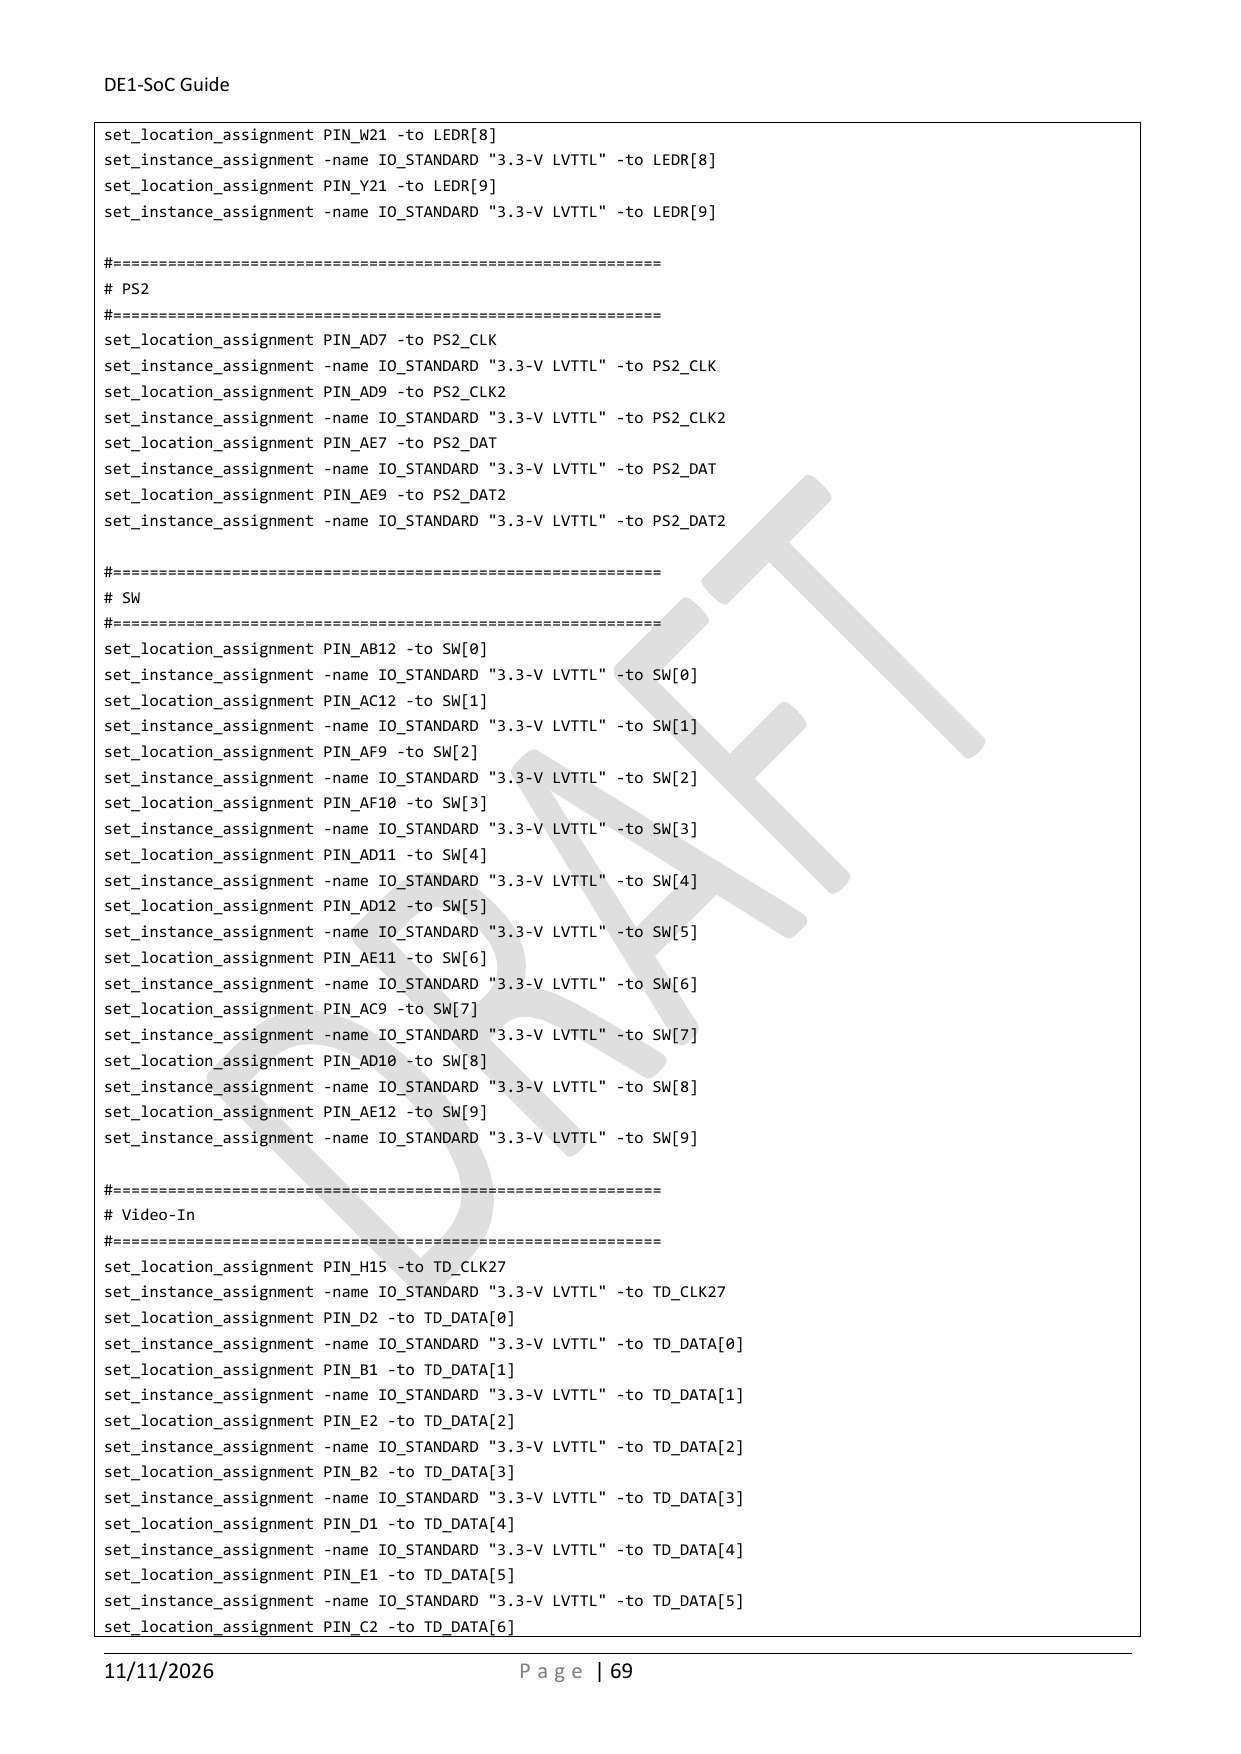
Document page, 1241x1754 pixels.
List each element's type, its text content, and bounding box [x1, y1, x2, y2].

text set_location_assignment PIN_AE12 -to SW[9] [95, 1099, 1140, 1122]
text set_instance_assignment -name IO_STANDARD "3.3-V LVTTL" -to SW[7] [95, 1022, 1140, 1045]
text # PS2 [95, 276, 1140, 299]
text set_instance_assignment -name IO_STANDARD "3.3-V LVTTL" -to PS2_DAT2 [95, 508, 1140, 530]
text set_location_assignment PIN_D1 -to TD_DATA[4] [95, 1511, 1140, 1534]
text set_location_assignment PIN_H15 -to TD_CLK27 [95, 1254, 1140, 1276]
text set_instance_assignment -name IO_STANDARD "3.3-V LVTTL" -to TD_DATA[2] [95, 1434, 1140, 1456]
text set_instance_assignment -name IO_STANDARD "3.3-V LVTTL" -to SW[9] [95, 1125, 1140, 1148]
text set_instance_assignment -name IO_STANDARD "3.3-V LVTTL" -to SW[3] [95, 816, 1140, 839]
text set_location_assignment PIN_AE9 -to PS2_DAT2 [95, 482, 1140, 504]
text #============================================================ [95, 1228, 1140, 1251]
text set_location_assignment PIN_E1 -to TD_DATA[5] [95, 1562, 1140, 1585]
text set_instance_assignment -name IO_STANDARD "3.3-V LVTTL" -to TD_CLK27 [95, 1279, 1140, 1302]
text set_instance_assignment -name IO_STANDARD "3.3-V LVTTL" -to SW[0] [95, 662, 1140, 684]
text # SW [95, 585, 1140, 607]
text set_instance_assignment -name IO_STANDARD "3.3-V LVTTL" -to LEDR[8] [95, 147, 1140, 170]
text #============================================================ [95, 250, 1140, 273]
text set_instance_assignment -name IO_STANDARD "3.3-V LVTTL" -to SW[8] [95, 1074, 1140, 1096]
text set_instance_assignment -name IO_STANDARD "3.3-V LVTTL" -to PS2_DAT [95, 456, 1140, 479]
text set_location_assignment PIN_E2 -to TD_DATA[2] [95, 1408, 1140, 1431]
text set_location_assignment PIN_AF9 -to SW[2] [95, 739, 1140, 762]
text set_location_assignment PIN_B1 -to TD_DATA[1] [95, 1357, 1140, 1379]
text set_instance_assignment -name IO_STANDARD "3.3-V LVTTL" -to SW[4] [95, 868, 1140, 890]
text set_location_assignment PIN_D2 -to TD_DATA[0] [95, 1305, 1140, 1328]
text set_location_assignment PIN_AB12 -to SW[0] [95, 636, 1140, 659]
text set_instance_assignment -name IO_STANDARD "3.3-V LVTTL" -to TD_DATA[3] [95, 1485, 1140, 1508]
text set_location_assignment PIN_W21 -to LEDR[8] [95, 123, 1140, 144]
text set_location_assignment PIN_AE7 -to PS2_DAT [95, 430, 1140, 453]
text set_instance_assignment -name IO_STANDARD "3.3-V LVTTL" -to LEDR[9] [95, 199, 1140, 221]
text #============================================================ [95, 302, 1140, 324]
text set_location_assignment PIN_AD11 -to SW[4] [95, 842, 1140, 865]
text set_location_assignment PIN_AD10 -to SW[8] [95, 1048, 1140, 1071]
text set_instance_assignment -name IO_STANDARD "3.3-V LVTTL" -to PS2_CLK2 [95, 405, 1140, 427]
text set_instance_assignment -name IO_STANDARD "3.3-V LVTTL" -to TD_DATA[4] [95, 1537, 1140, 1559]
text # Video-In [95, 1202, 1140, 1225]
text set_location_assignment PIN_AC9 -to SW[7] [95, 996, 1140, 1019]
text set_location_assignment PIN_AE11 -to SW[6] [95, 945, 1140, 968]
text set_location_assignment PIN_AD12 -to SW[5] [95, 893, 1140, 916]
text #============================================================ [95, 611, 1140, 633]
text set_instance_assignment -name IO_STANDARD "3.3-V LVTTL" -to PS2_CLK [95, 353, 1140, 376]
text set_location_assignment PIN_AD7 -to PS2_CLK [95, 327, 1140, 350]
text set_instance_assignment -name IO_STANDARD "3.3-V LVTTL" -to TD_DATA[1] [95, 1382, 1140, 1405]
text set_location_assignment PIN_AD9 -to PS2_CLK2 [95, 379, 1140, 402]
text set_instance_assignment -name IO_STANDARD "3.3-V LVTTL" -to TD_DATA[0] [95, 1331, 1140, 1353]
text set_location_assignment PIN_AC12 -to SW[1] [95, 688, 1140, 710]
text set_instance_assignment -name IO_STANDARD "3.3-V LVTTL" -to SW[2] [95, 765, 1140, 787]
text set_location_assignment PIN_C2 -to TD_DATA[6] [95, 1614, 1140, 1636]
text #============================================================ [95, 1177, 1140, 1199]
text set_location_assignment PIN_Y21 -to LEDR[9] [95, 173, 1140, 196]
text set_instance_assignment -name IO_STANDARD "3.3-V LVTTL" -to SW[1] [95, 713, 1140, 736]
text #============================================================ [95, 559, 1140, 582]
text set_location_assignment PIN_AF10 -to SW[3] [95, 791, 1140, 813]
text set_instance_assignment -name IO_STANDARD "3.3-V LVTTL" -to TD_DATA[5] [95, 1588, 1140, 1611]
text set_location_assignment PIN_B2 -to TD_DATA[3] [95, 1459, 1140, 1482]
text set_instance_assignment -name IO_STANDARD "3.3-V LVTTL" -to SW[6] [95, 971, 1140, 993]
text set_instance_assignment -name IO_STANDARD "3.3-V LVTTL" -to SW[5] [95, 919, 1140, 942]
